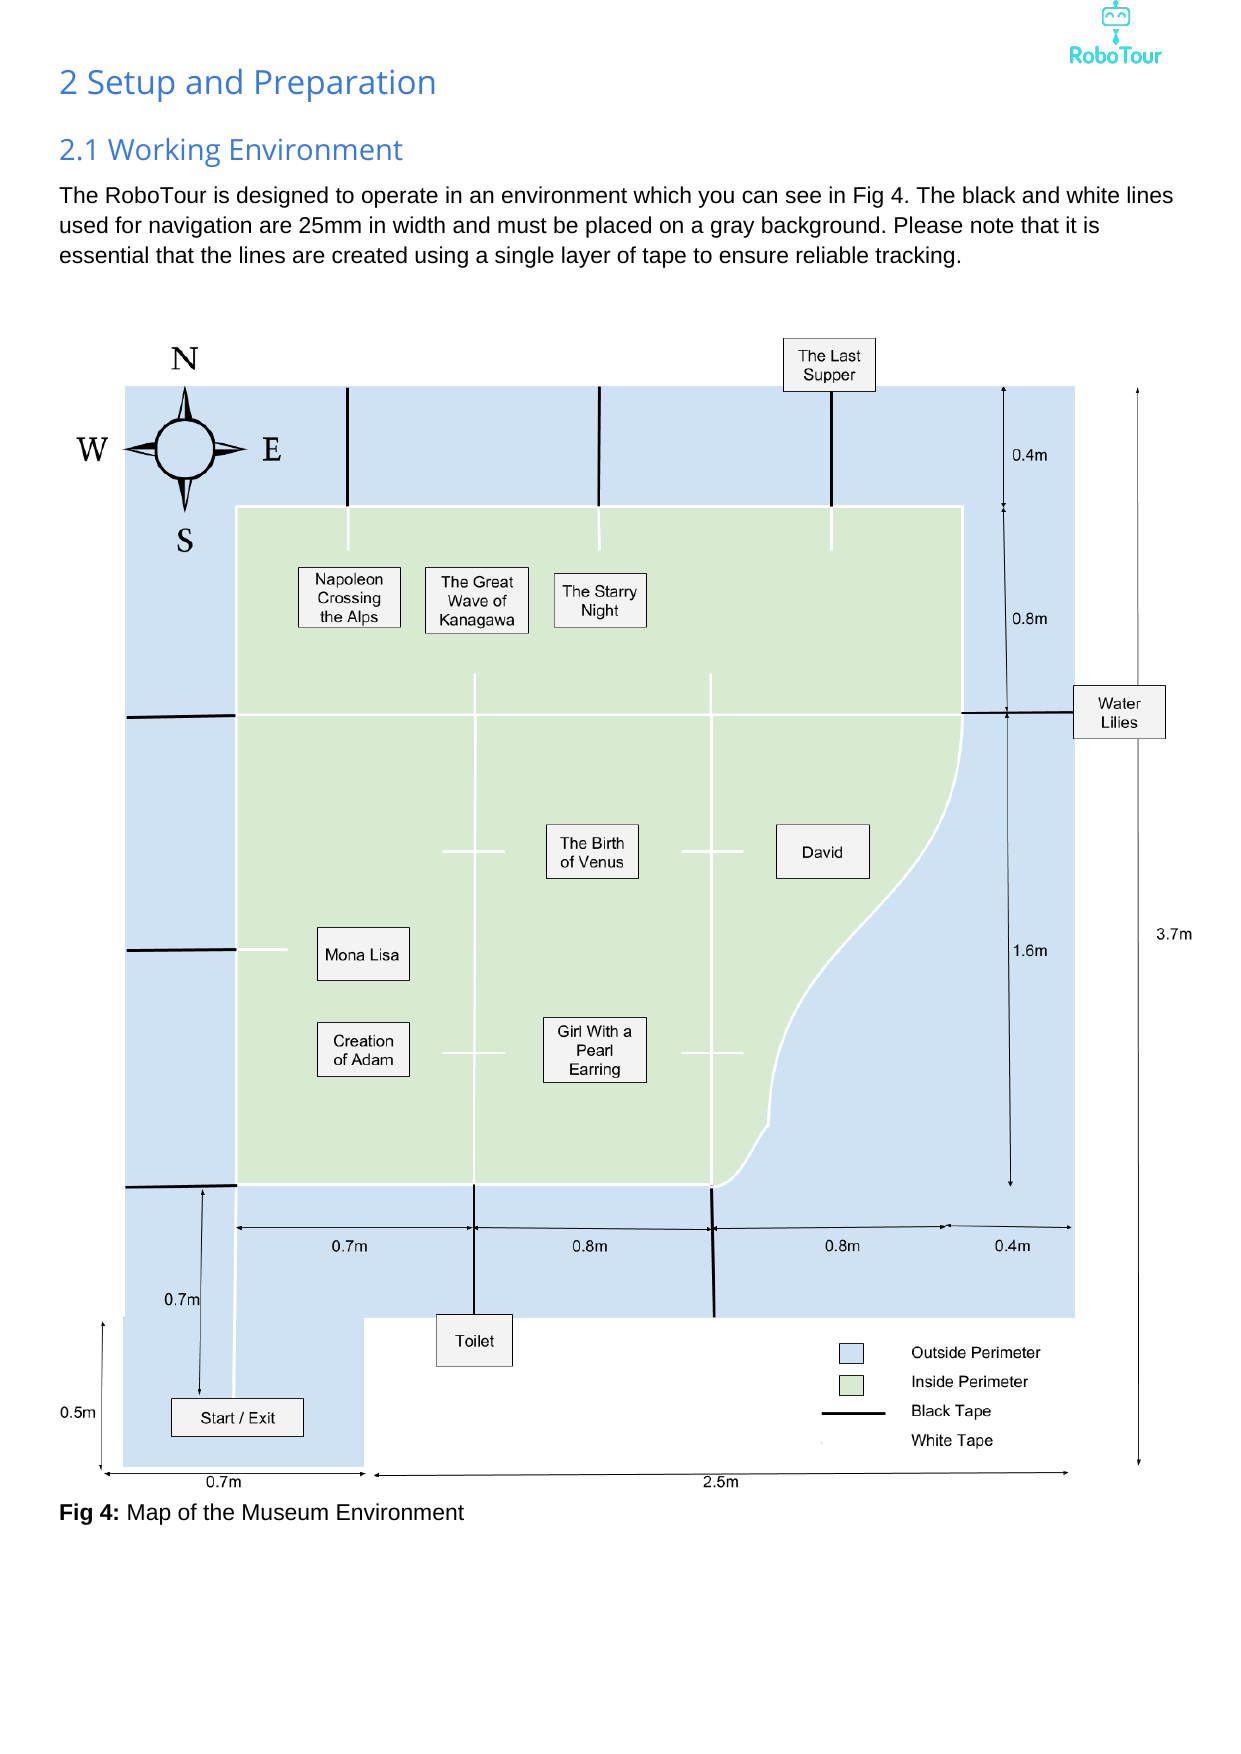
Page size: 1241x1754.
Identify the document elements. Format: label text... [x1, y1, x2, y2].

subtitle 2.1 Working Environment [59, 129, 1181, 169]
picture [58, 332, 1200, 1496]
text The RoboTour is designed to operate in an environment which you can see in Fig 4. The black and white lines used for navigation are 25mm in width and must be placed on a gray background. Please note that it is essential that the lines are created using a single layer of tape to ensure reliable tracking. [59, 182, 1181, 268]
text Fig 4: Map of the Museum Environment [59, 1499, 1181, 1525]
subtitle 2 Setup and Preparation [59, 59, 1181, 104]
picture [1068, 0, 1163, 59]
